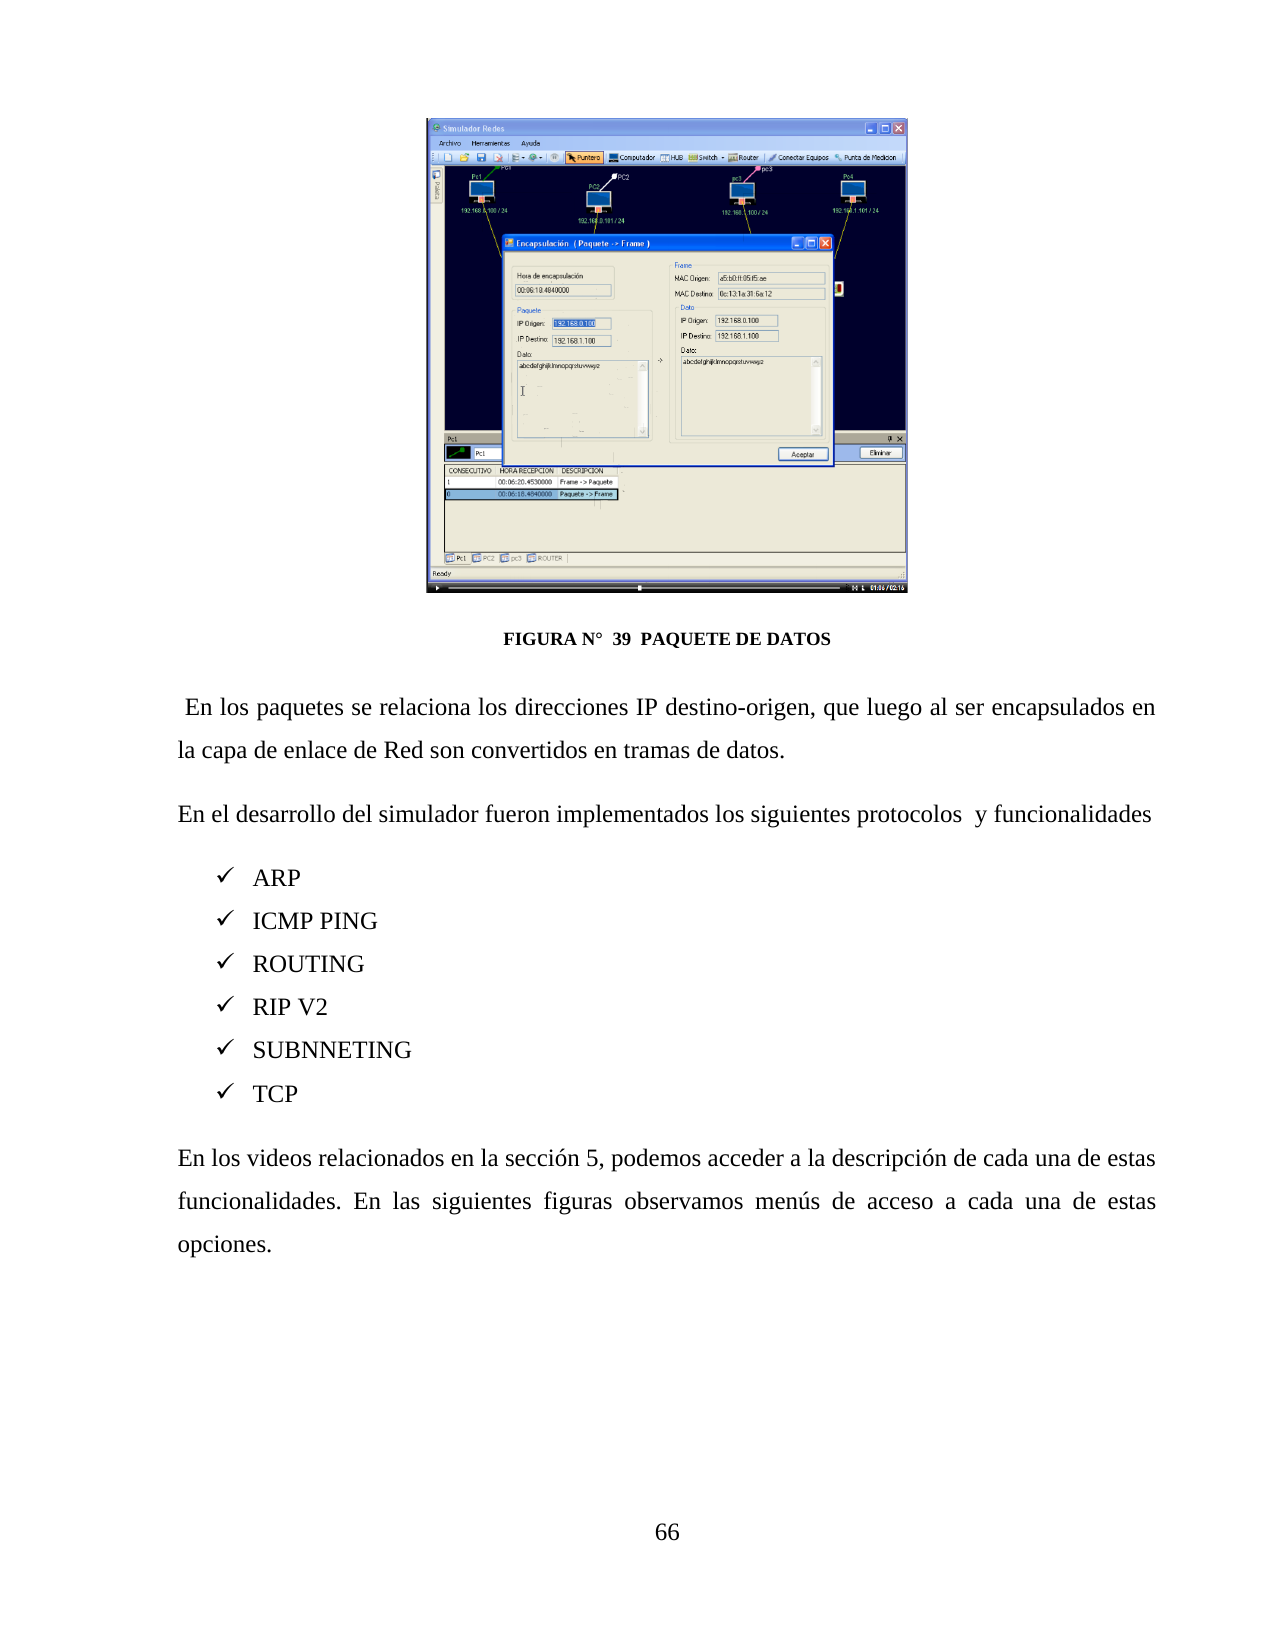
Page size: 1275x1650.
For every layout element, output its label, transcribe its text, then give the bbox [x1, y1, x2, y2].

list ARP [215, 863, 1157, 892]
text En el desarrollo del simulador fueron implementados los siguientes protocolos y funcionalidades [177, 799, 1157, 828]
text En los paquetes se relaciona los direcciones IP destino-origen, que luego al ser encapsulados en la capa de enlace de Red son convertidos en tramas de datos. [177, 692, 1157, 764]
list ICMP PING [215, 906, 1157, 935]
list ROUTING [215, 949, 1157, 978]
list TCP [215, 1079, 1157, 1107]
text En los videos relacionados en la sección 5, podemos acceder a la descripción de cada una de estas funcionalidades. En las siguientes figuras observamos menús de acceso a cada una de estas opciones. [177, 1143, 1157, 1258]
list RIP V2 [215, 992, 1157, 1021]
picture [426, 118, 908, 593]
list SUBNNETING [215, 1036, 1157, 1064]
